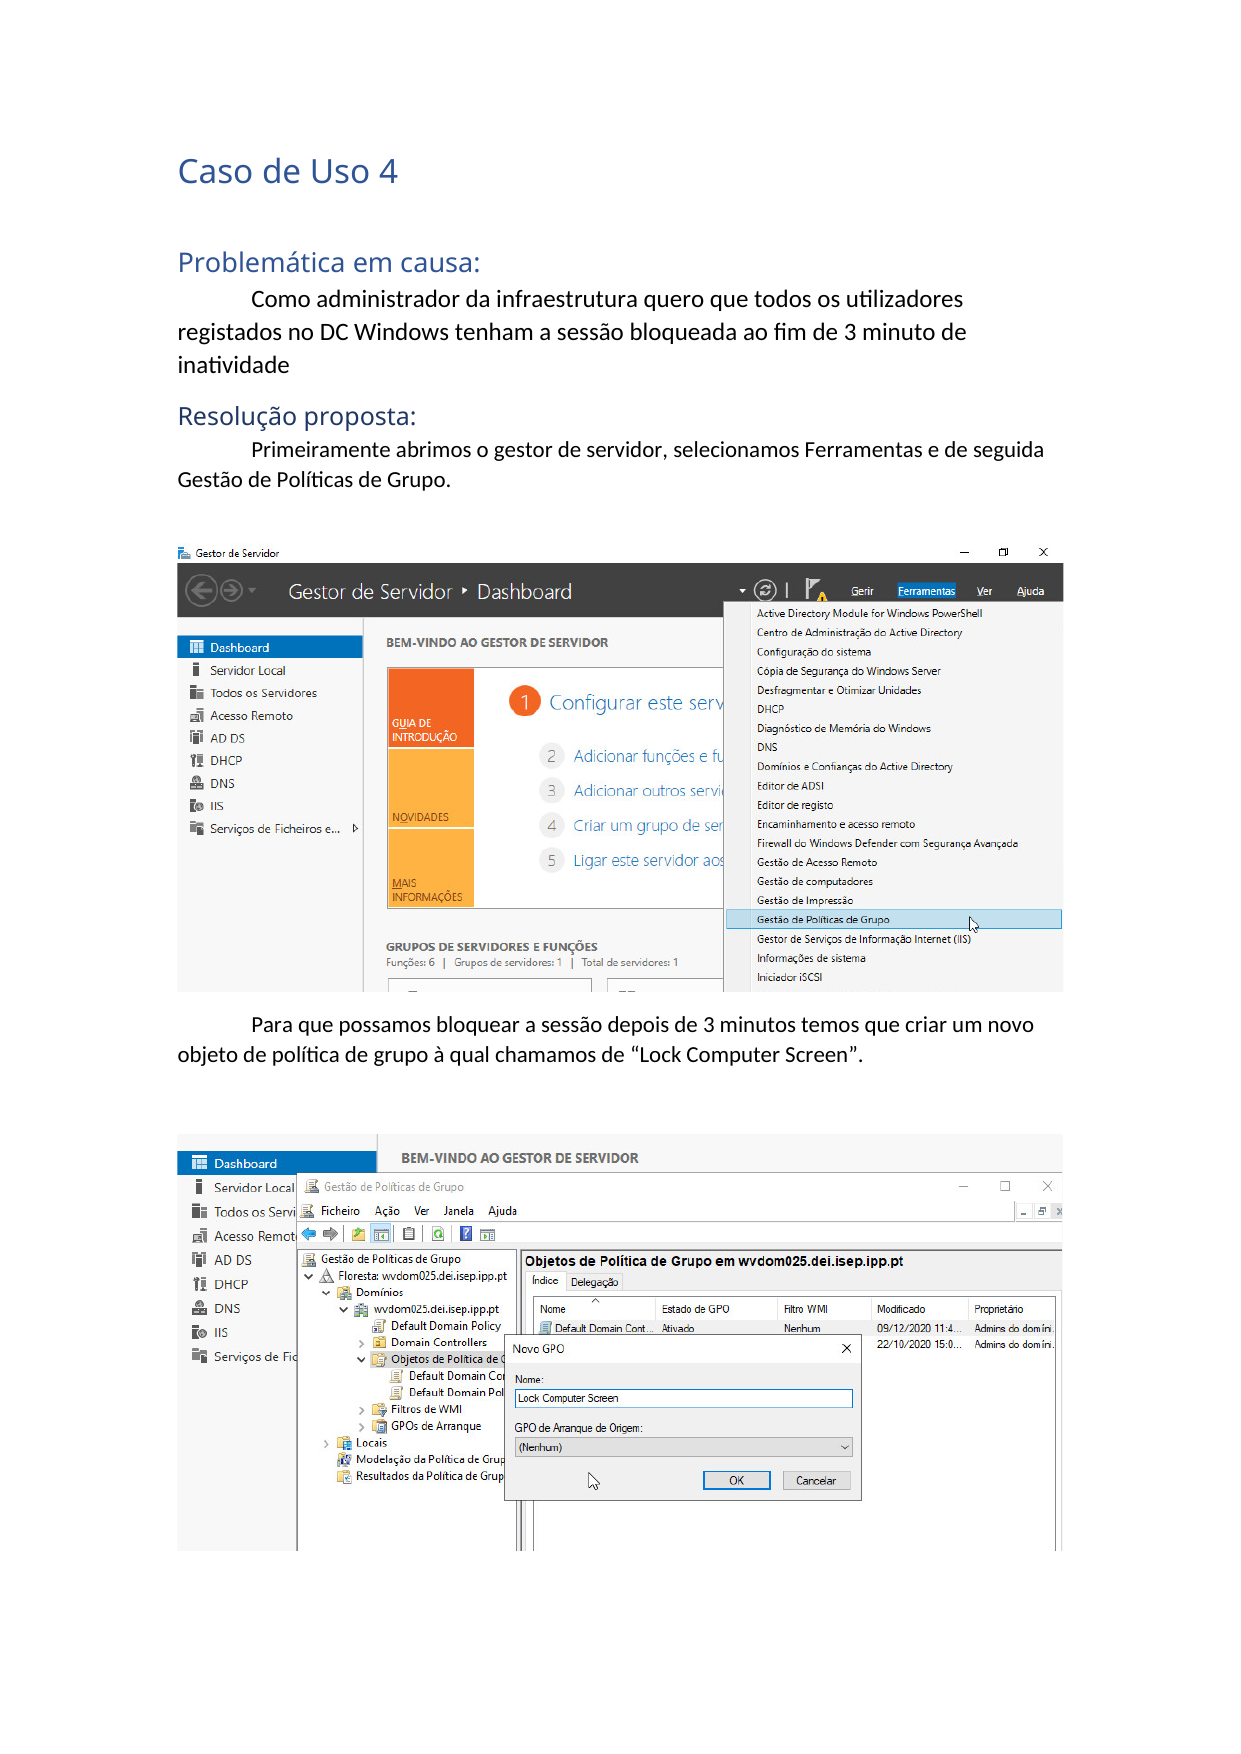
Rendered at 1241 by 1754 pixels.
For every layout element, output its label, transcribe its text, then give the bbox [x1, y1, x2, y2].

text Para que possamos bloquear a sessão depois de 3 minutos temos que criar um novo objeto de política de grupo à qual chamamos de “Lock Computer Screen”. [177, 645, 1063, 704]
text Carregando com o botão direito do mouse em cima do Objeto de Política de Grupo criado selecionamos o “Editar” e seguimos o seguinte caminho: [177, 1251, 1063, 1309]
picture [177, 769, 1063, 1186]
picture [177, 177, 1064, 627]
